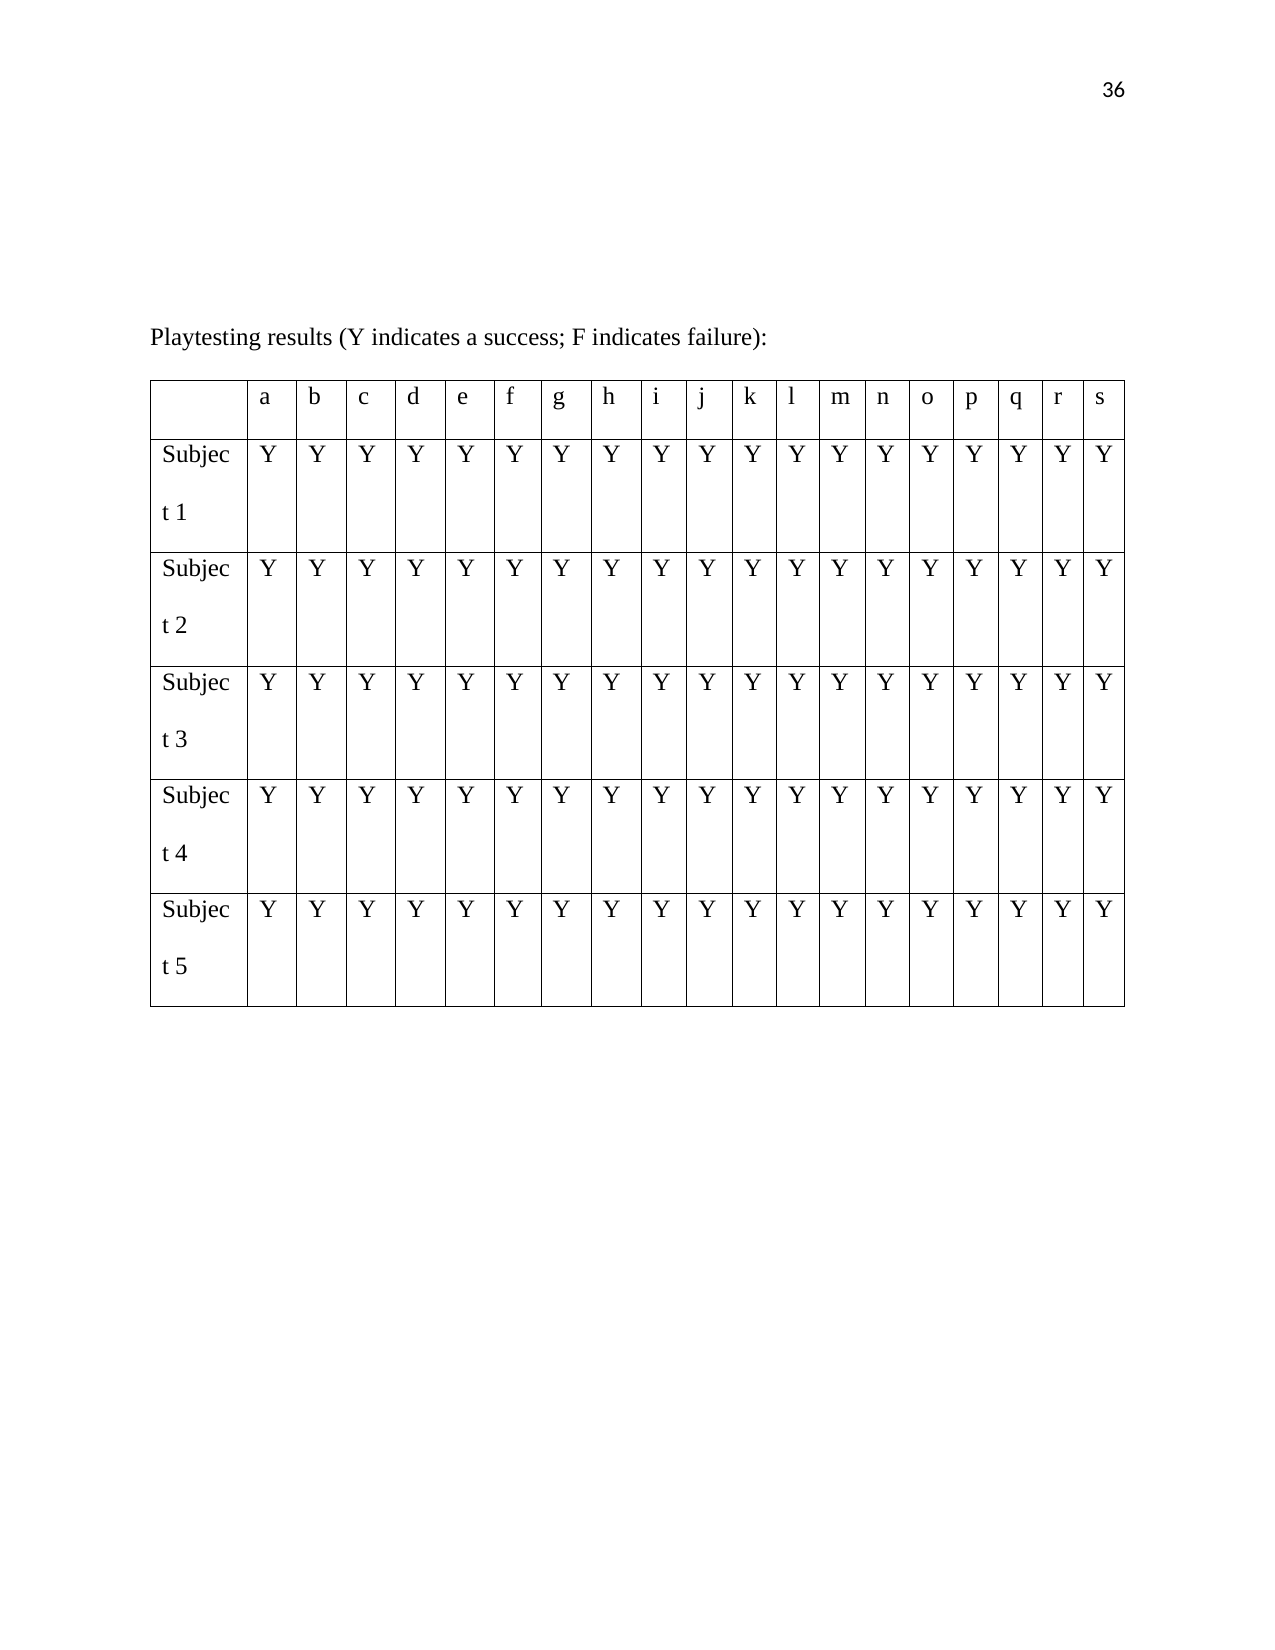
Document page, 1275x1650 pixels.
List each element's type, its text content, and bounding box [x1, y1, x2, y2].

table_cell Y [954, 440, 998, 552]
table_cell Y [297, 667, 346, 779]
table_cell Y [733, 440, 776, 552]
table_header c [347, 381, 395, 438]
table_cell Y [446, 553, 494, 666]
table_cell Y [733, 667, 776, 779]
table_cell Y [542, 894, 591, 1006]
table_cell Y [1084, 440, 1124, 552]
table_cell Subject 2 [151, 553, 247, 666]
table_cell Y [592, 894, 641, 1006]
table_cell Y [1084, 894, 1124, 1006]
table_cell Y [248, 894, 296, 1006]
table_cell Y [820, 780, 865, 893]
table_cell Y [495, 440, 541, 552]
table_cell Y [910, 667, 953, 779]
table_cell Y [999, 780, 1042, 893]
table_cell Y [642, 553, 686, 666]
table_cell Y [954, 553, 998, 666]
table_cell Y [446, 440, 494, 552]
table_cell Y [910, 440, 953, 552]
table_header b [297, 381, 346, 438]
table_cell Y [297, 553, 346, 666]
table_cell Y [687, 780, 732, 893]
table_cell Y [866, 440, 909, 552]
table_cell Y [542, 780, 591, 893]
table_cell Y [396, 440, 445, 552]
table_cell Y [592, 440, 641, 552]
table_header a [248, 381, 296, 438]
table_cell Y [248, 667, 296, 779]
table_cell Y [820, 553, 865, 666]
table_header e [446, 381, 494, 438]
table_cell Subject 4 [151, 780, 247, 893]
table_cell Y [866, 667, 909, 779]
table_cell Y [866, 553, 909, 666]
table_cell Y [999, 894, 1042, 1006]
table_cell Y [347, 780, 395, 893]
table_cell Y [396, 780, 445, 893]
table_cell Y [910, 780, 953, 893]
table_cell Y [687, 553, 732, 666]
table_cell Y [297, 894, 346, 1006]
table_cell Y [642, 780, 686, 893]
table_header [151, 381, 247, 438]
table_cell Y [495, 780, 541, 893]
table_cell Y [999, 553, 1042, 666]
table_cell Y [1043, 894, 1083, 1006]
table_cell Y [733, 553, 776, 666]
table_cell Y [642, 894, 686, 1006]
table_cell Y [248, 440, 296, 552]
table_cell Subject 3 [151, 667, 247, 779]
table_cell Y [954, 780, 998, 893]
table_cell Y [592, 553, 641, 666]
table_cell Y [1043, 553, 1083, 666]
table_cell Y [687, 667, 732, 779]
table_header d [396, 381, 445, 438]
table_header s [1084, 381, 1124, 438]
table_cell Y [248, 553, 296, 666]
table_cell Y [866, 894, 909, 1006]
table_header n [866, 381, 909, 438]
table_cell Y [733, 780, 776, 893]
table_cell Y [820, 440, 865, 552]
table_cell Y [396, 667, 445, 779]
table_cell Y [297, 440, 346, 552]
table_cell Y [592, 780, 641, 893]
table_cell Y [347, 553, 395, 666]
table_cell Y [347, 440, 395, 552]
table_header i [642, 381, 686, 438]
table_cell Y [495, 667, 541, 779]
table_cell Y [777, 667, 819, 779]
text Playtesting results (Y indicates a success; F indicates failure): [150, 322, 1125, 351]
table_header l [777, 381, 819, 438]
table_cell Y [542, 440, 591, 552]
table_cell Y [495, 894, 541, 1006]
table_cell Y [910, 894, 953, 1006]
table_cell Y [347, 667, 395, 779]
table_cell Y [820, 894, 865, 1006]
table_cell Y [866, 780, 909, 893]
table_cell Y [1084, 667, 1124, 779]
table_header j [687, 381, 732, 438]
table_cell Y [446, 894, 494, 1006]
table_cell Y [446, 667, 494, 779]
table_cell Y [777, 780, 819, 893]
table_cell Y [495, 553, 541, 666]
table_cell Y [396, 553, 445, 666]
table_cell Y [777, 894, 819, 1006]
table_cell Y [687, 440, 732, 552]
table_cell Y [592, 667, 641, 779]
table_header k [733, 381, 776, 438]
table_cell Y [1084, 553, 1124, 666]
table_cell Y [446, 780, 494, 893]
table_cell Y [1043, 780, 1083, 893]
table_cell Y [777, 440, 819, 552]
table_cell Y [1084, 780, 1124, 893]
table_cell Y [1043, 440, 1083, 552]
table_header h [592, 381, 641, 438]
table_cell Subject 1 [151, 440, 247, 552]
table_cell Y [687, 894, 732, 1006]
table_cell Y [1043, 667, 1083, 779]
table_cell Y [954, 667, 998, 779]
table_cell Subject 5 [151, 894, 247, 1006]
table_cell Y [777, 553, 819, 666]
table_header g [542, 381, 591, 438]
table_cell Y [999, 667, 1042, 779]
table_header o [910, 381, 953, 438]
table_cell Y [954, 894, 998, 1006]
table_cell Y [910, 553, 953, 666]
table_header p [954, 381, 998, 438]
table_cell Y [820, 667, 865, 779]
table_cell Y [642, 667, 686, 779]
table_cell Y [999, 440, 1042, 552]
table_header r [1043, 381, 1083, 438]
table_cell Y [733, 894, 776, 1006]
table_header q [999, 381, 1042, 438]
table_cell Y [297, 780, 346, 893]
table_cell Y [642, 440, 686, 552]
table_header f [495, 381, 541, 438]
table_header m [820, 381, 865, 438]
table_cell Y [347, 894, 395, 1006]
table_cell Y [248, 780, 296, 893]
table_cell Y [542, 667, 591, 779]
table_cell Y [542, 553, 591, 666]
table_cell Y [396, 894, 445, 1006]
